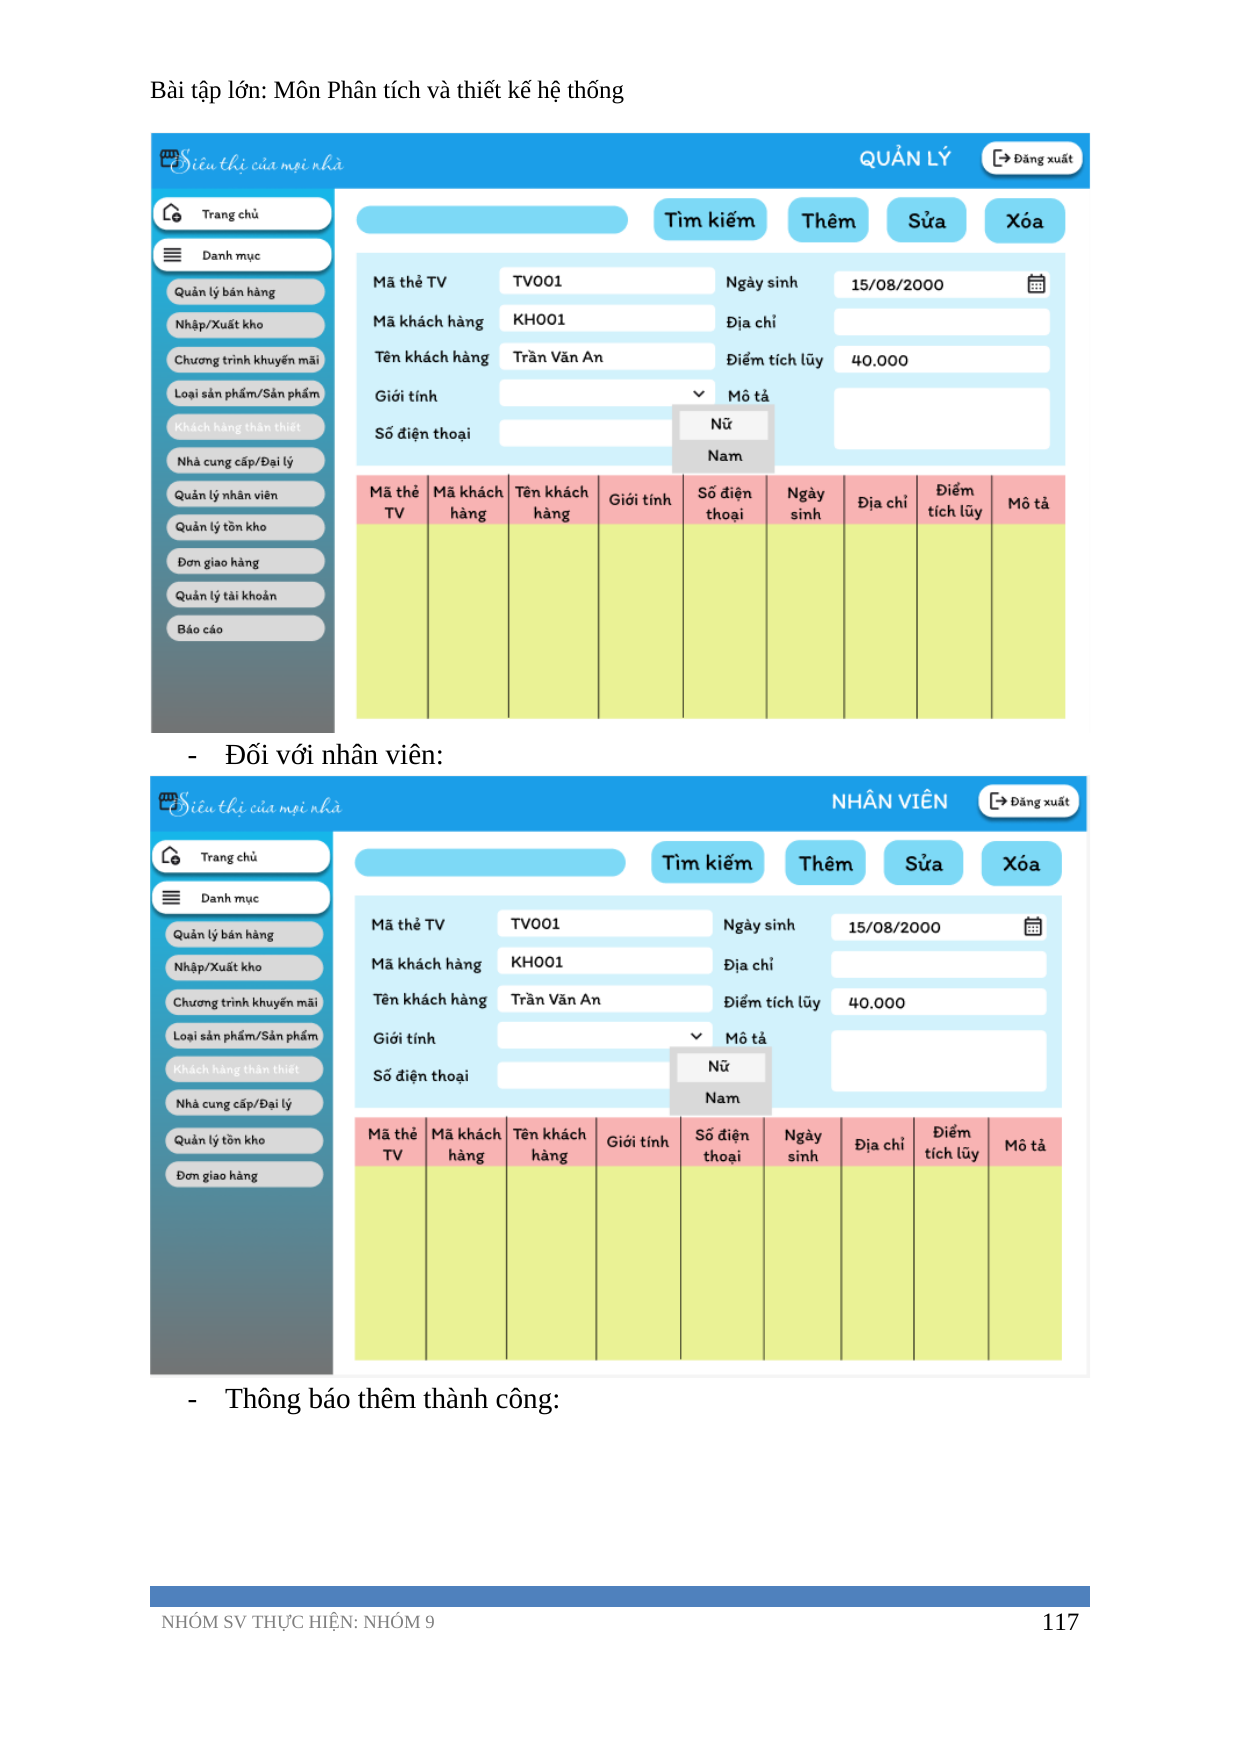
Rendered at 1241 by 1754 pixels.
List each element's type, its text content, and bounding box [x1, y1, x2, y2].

list Đối với nhân viên: [187, 737, 1090, 770]
picture [150, 132, 1091, 733]
list Thông báo thêm thành công: [187, 1382, 1090, 1415]
picture [150, 775, 1091, 1378]
